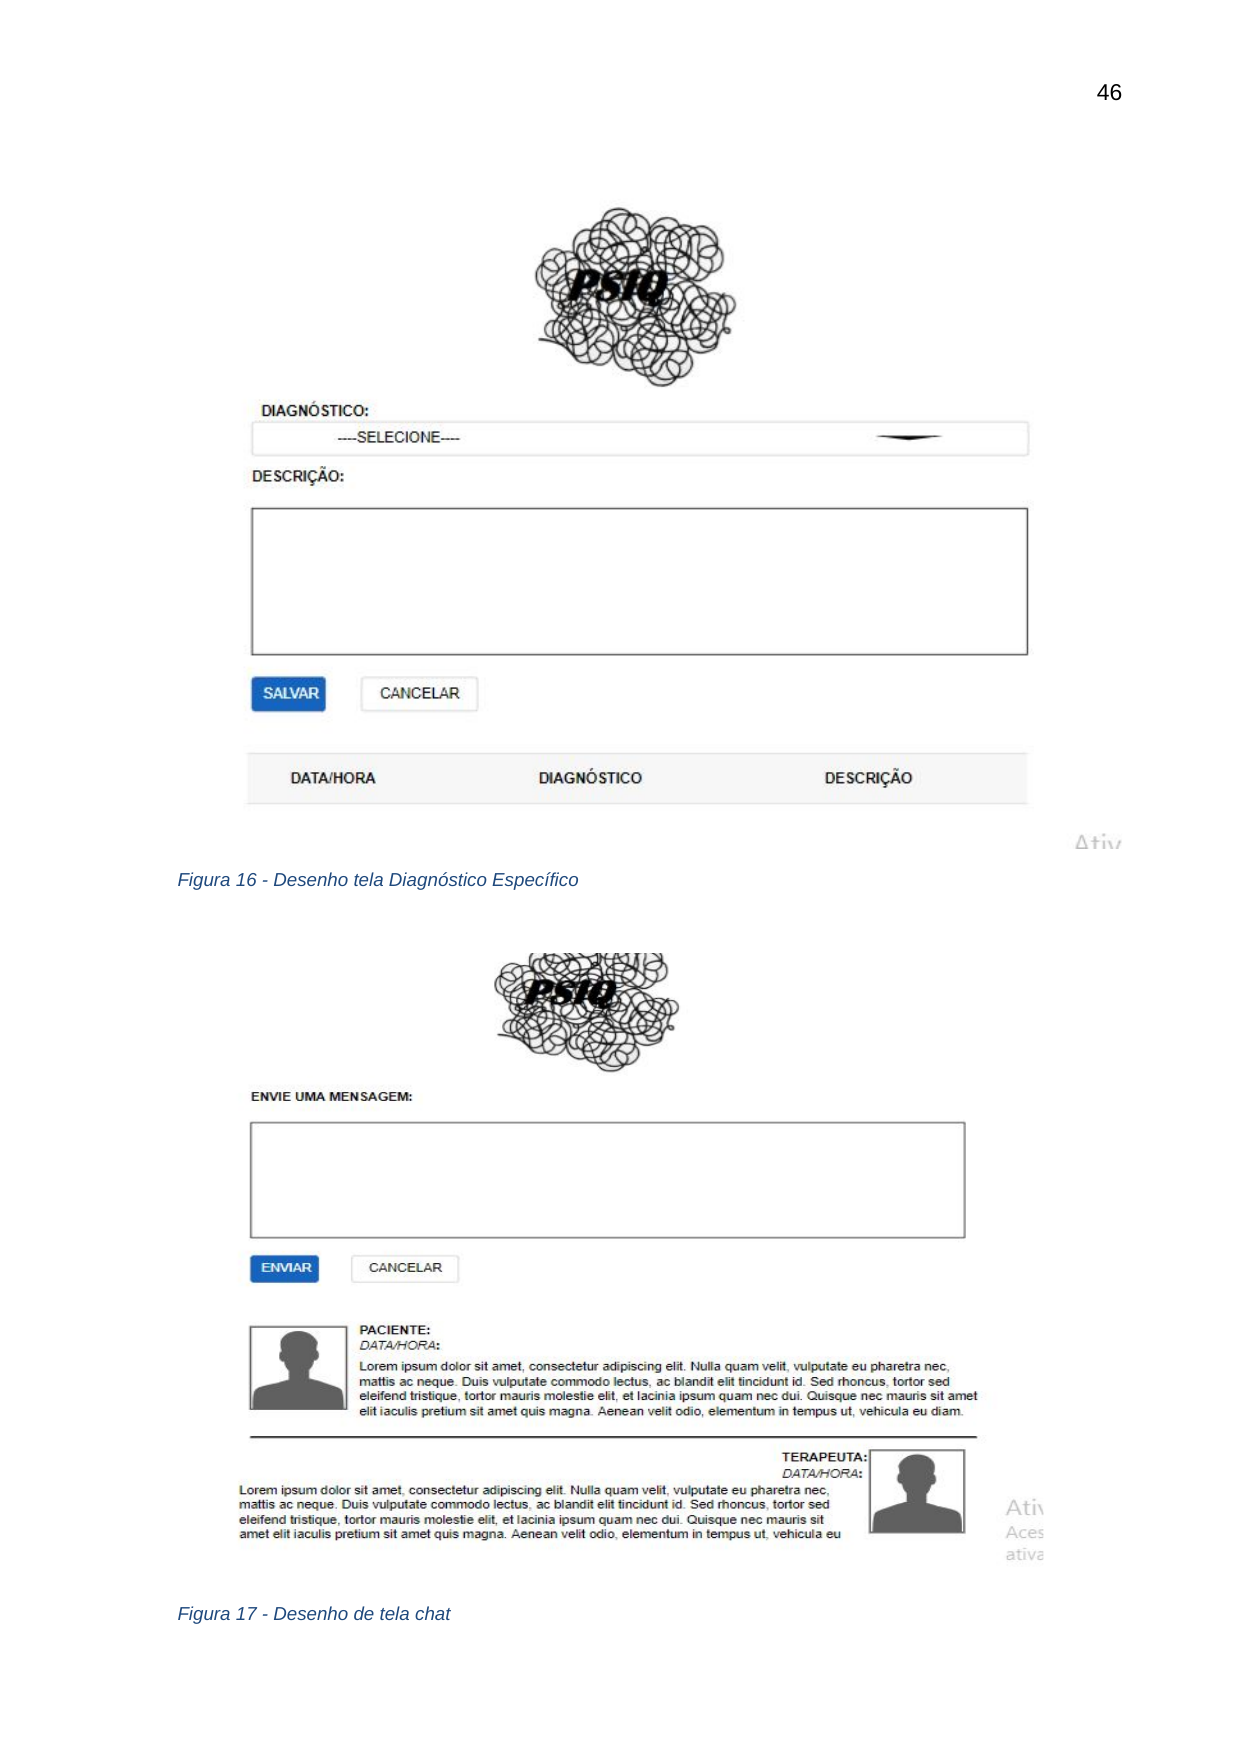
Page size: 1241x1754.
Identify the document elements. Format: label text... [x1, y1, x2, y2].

picture [177, 177, 1123, 849]
picture [177, 953, 1044, 1582]
